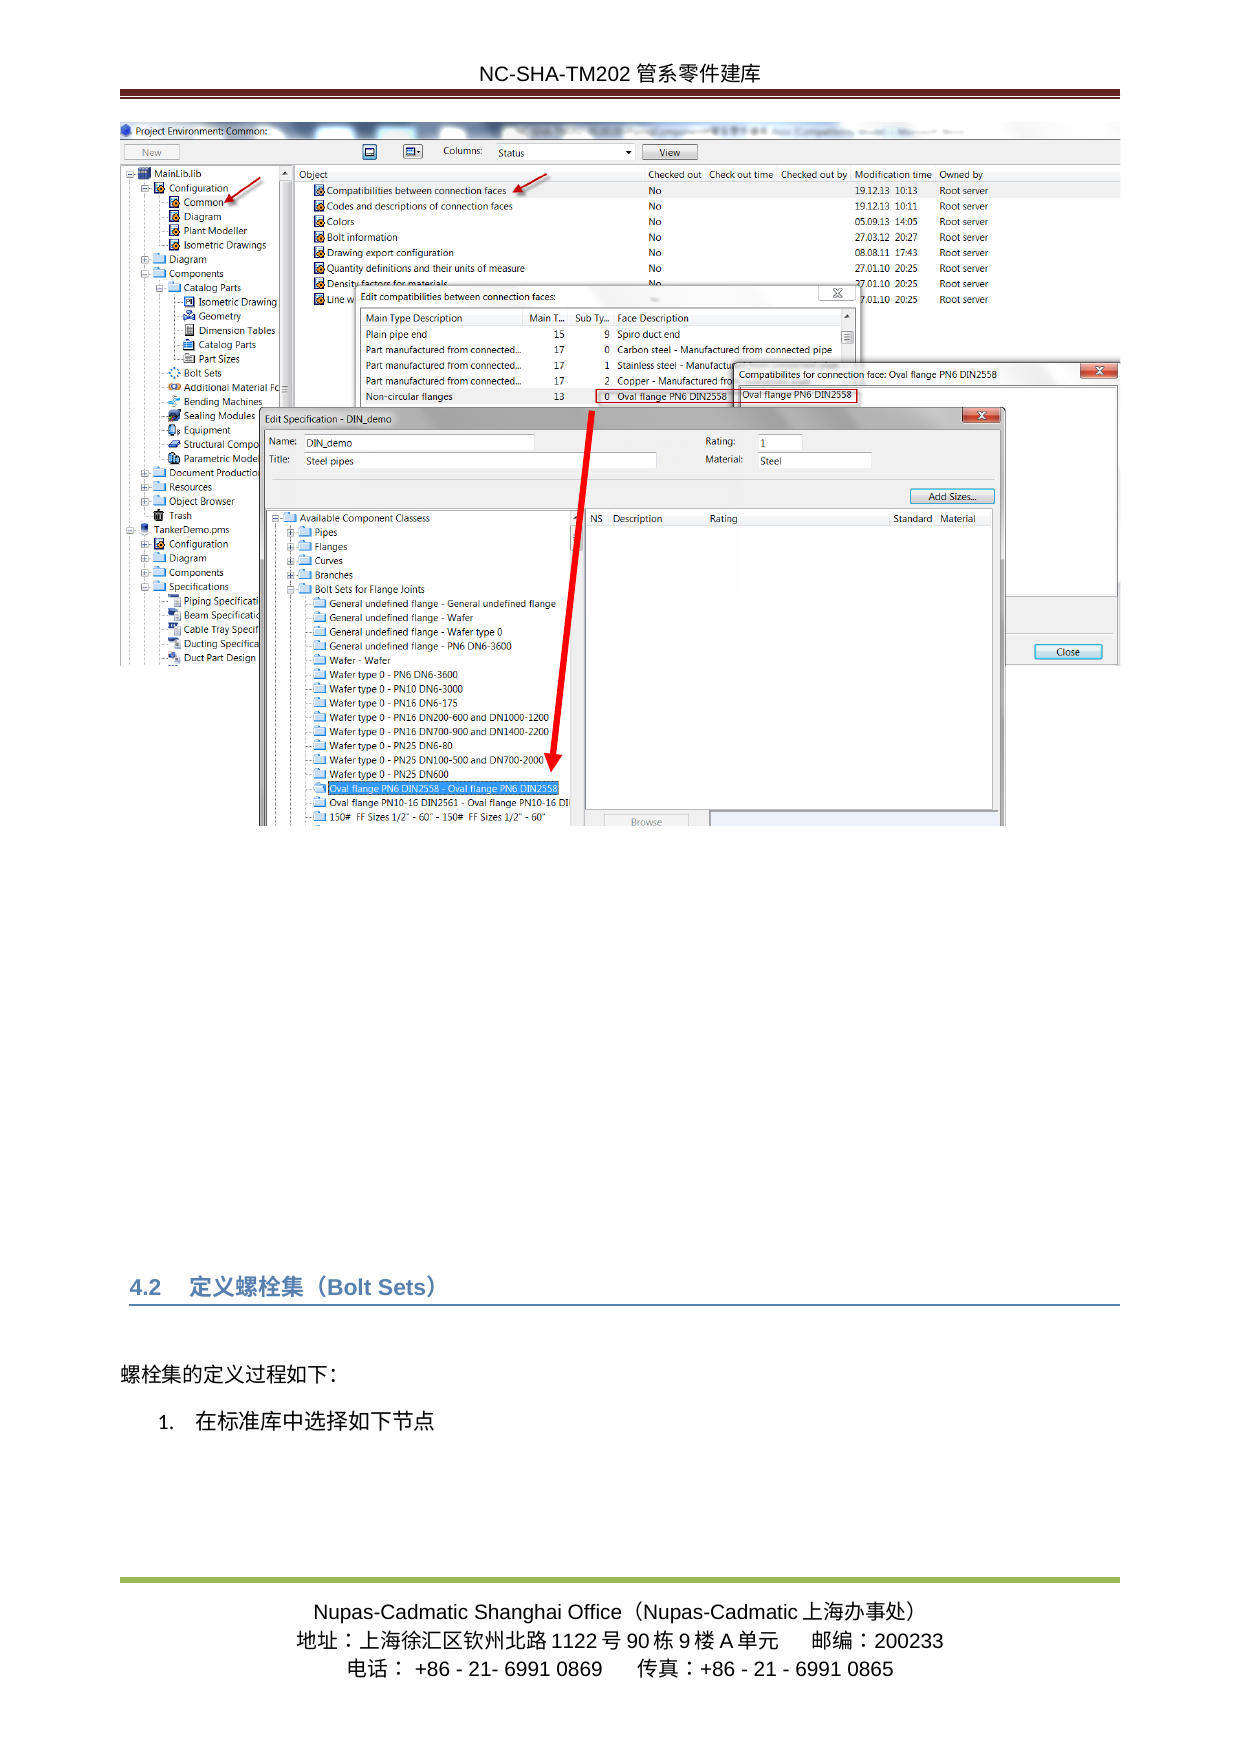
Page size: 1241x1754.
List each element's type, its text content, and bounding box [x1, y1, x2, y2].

picture [120, 122, 1121, 826]
list 在标准库中选择如下节点 [157, 1404, 1120, 1436]
text 螺栓集的定义过程如下： [120, 1359, 1120, 1389]
subtitle 定义螺栓集（Bolt Sets） [129, 1269, 1120, 1304]
